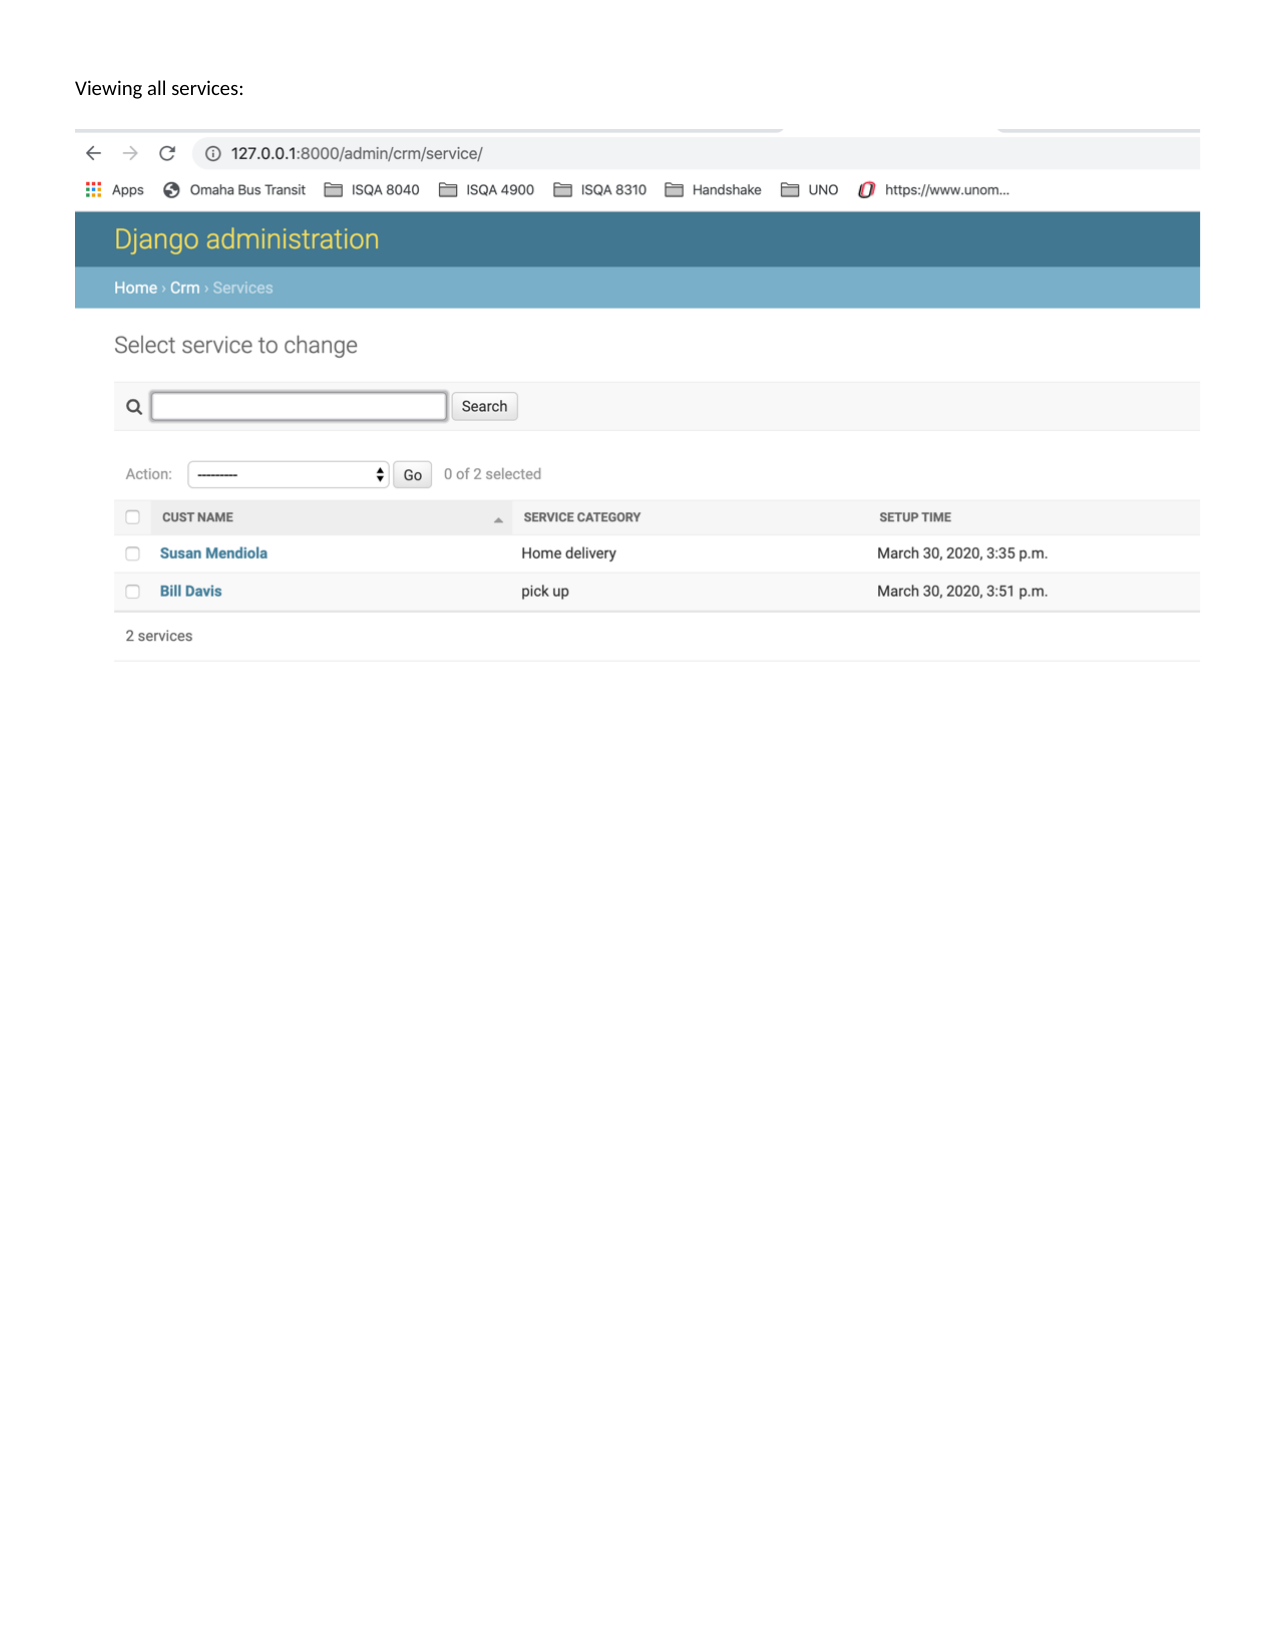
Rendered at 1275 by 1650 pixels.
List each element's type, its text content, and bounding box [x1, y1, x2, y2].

picture [75, 129, 1200, 702]
text Viewing all services: [75, 75, 1200, 100]
